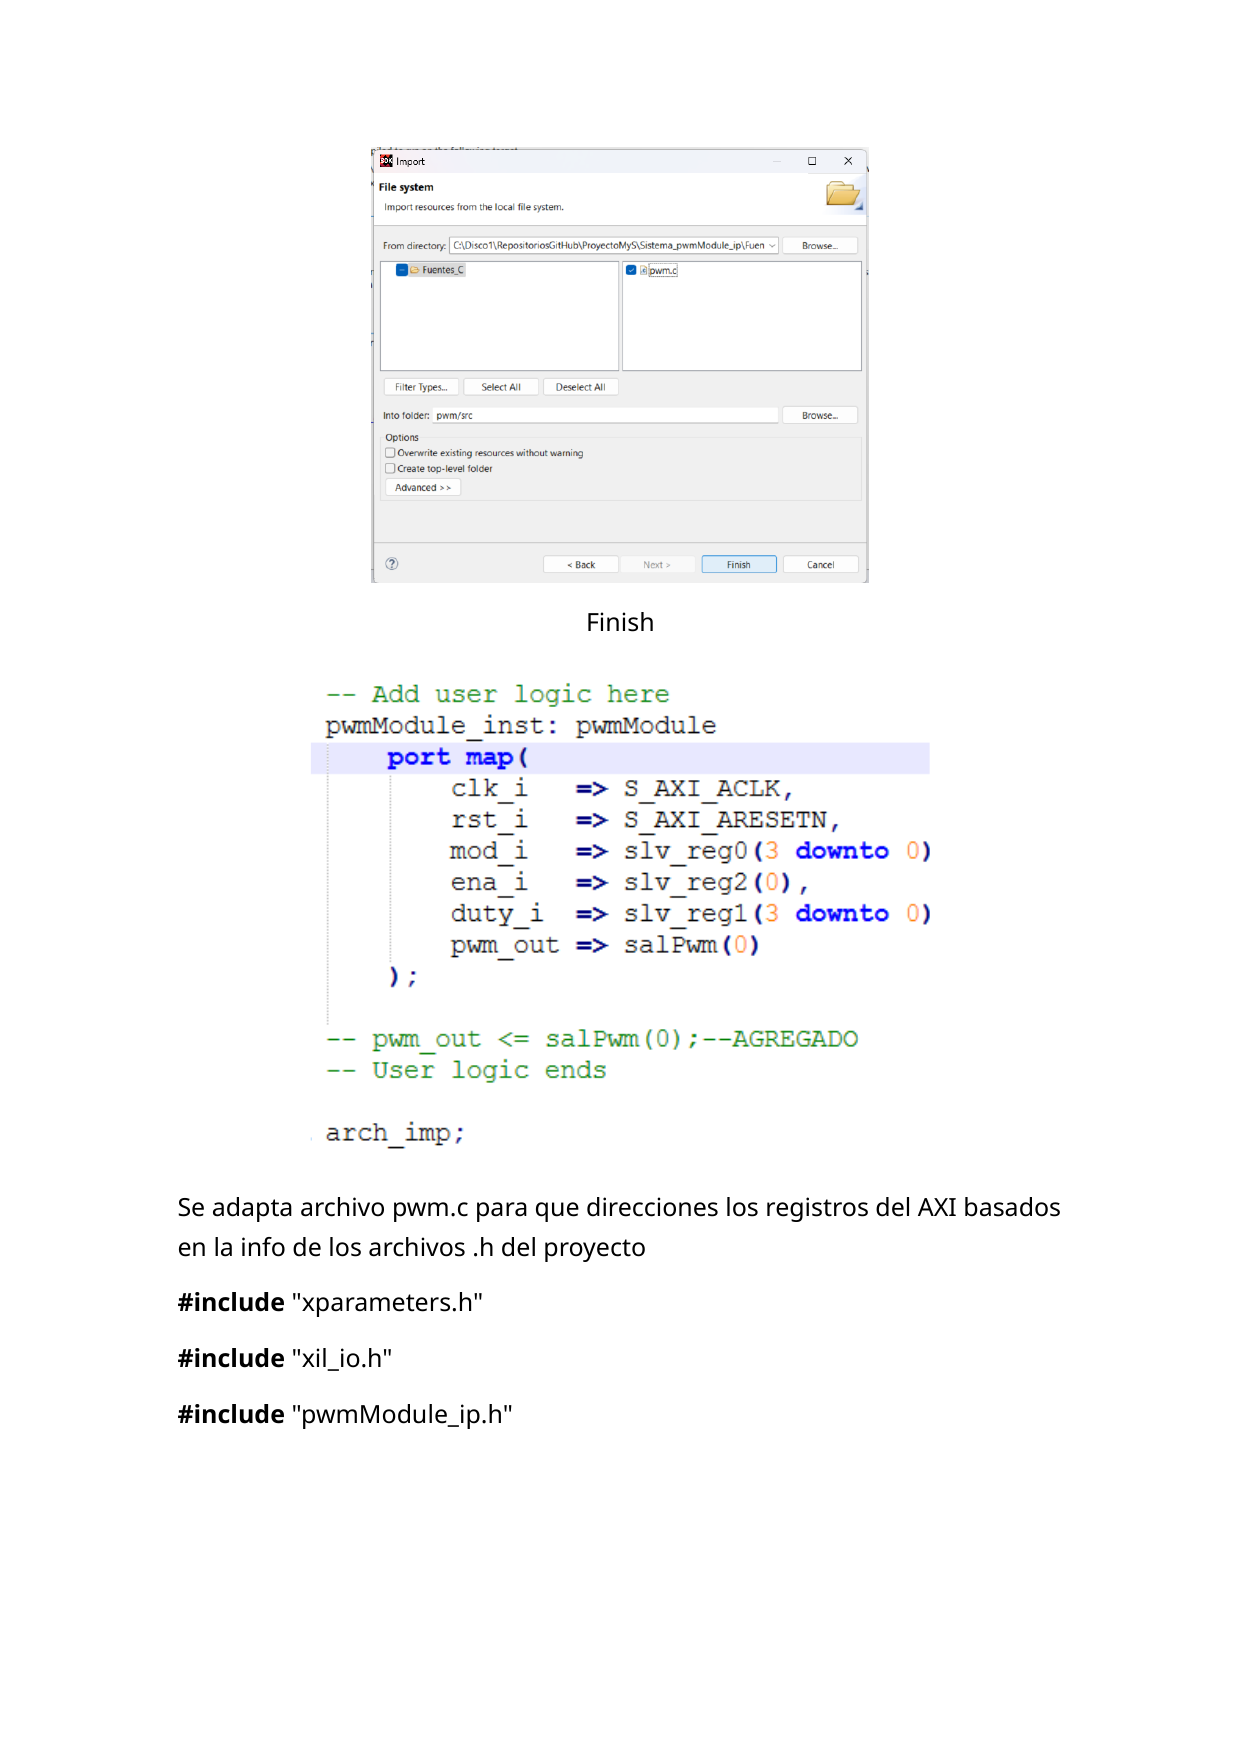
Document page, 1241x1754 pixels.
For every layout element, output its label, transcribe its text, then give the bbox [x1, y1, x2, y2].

text #include "pwmModule_ip.h" [177, 1397, 1063, 1431]
text #include "xil_io.h" [177, 1341, 1063, 1375]
picture [310, 660, 930, 1169]
text #include "xparameters.h" [177, 1285, 1063, 1319]
picture [371, 147, 869, 583]
text Finish [177, 604, 1063, 639]
text Se adapta archivo pwm.c para que direcciones los registros del AXI basados en la info de los archivos .h del proyecto [177, 1190, 1063, 1263]
